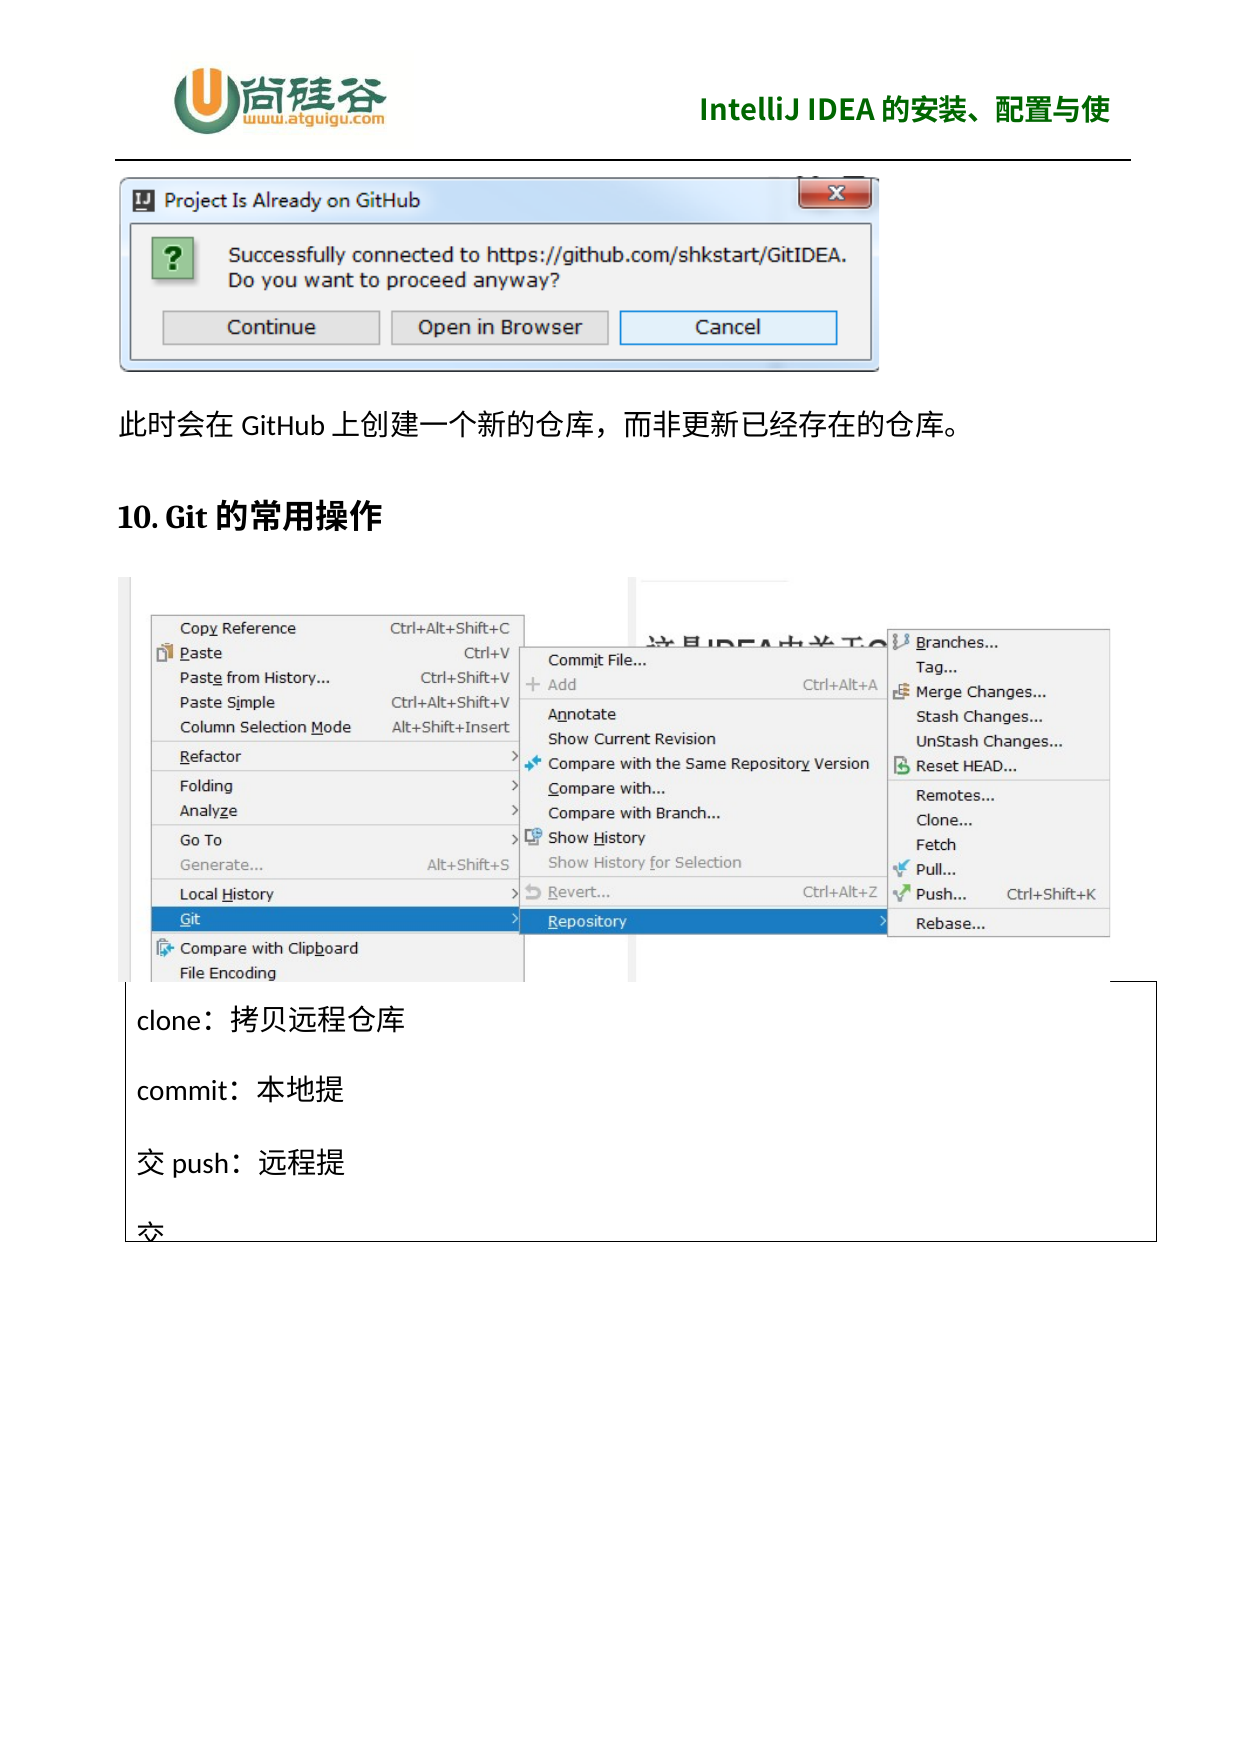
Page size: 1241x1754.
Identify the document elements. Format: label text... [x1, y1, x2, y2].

picture [118, 577, 1111, 982]
text 此时会在 GitHub 上创建一个新的仓库，而非更新已经存在的仓库。 [118, 401, 1213, 444]
picture [119, 176, 880, 372]
subtitle Git 的常用操作 [118, 490, 1213, 538]
picture [170, 50, 414, 149]
